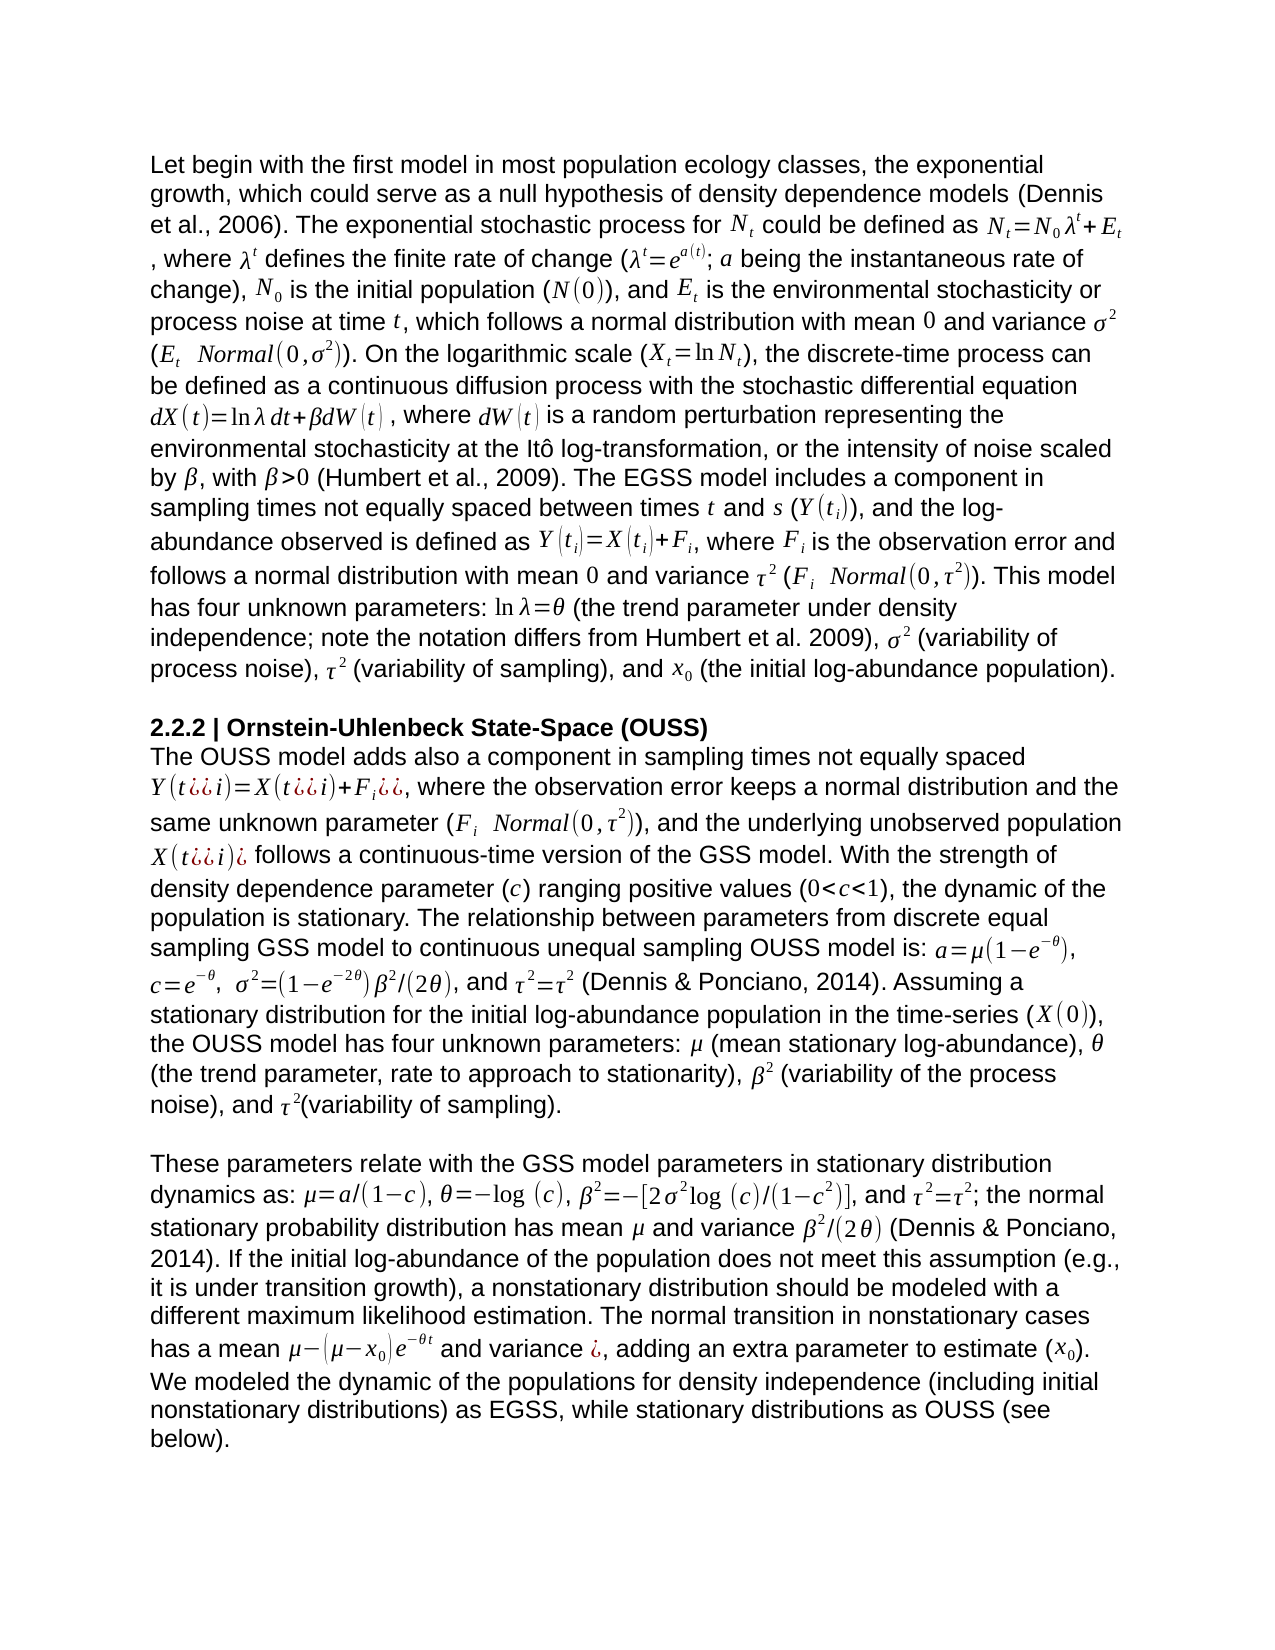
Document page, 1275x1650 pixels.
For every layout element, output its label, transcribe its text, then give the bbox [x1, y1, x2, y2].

text The OUSS model adds also a component in sampling times not equally spaced , where the observation error keeps a normal distribution and the same unknown parameter (), and the underlying unobserved population follows a continuous-time version of the GSS model. With the strength of density dependence parameter () ranging positive values (), the dynamic of the population is stationary. The relationship between parameters from discrete equal sampling GSS model to continuous unequal sampling OUSS model is: , , , and (Dennis & Ponciano, 2014). Assuming a stationary distribution for the initial log-abundance population in the time-series (), the OUSS model has four unknown parameters: (mean stationary log-abundance), (the trend parameter, rate to approach to stationarity), (variability of the process noise), and (variability of sampling). [150, 742, 1125, 1120]
text Let begin with the first model in most population ecology classes, the exponential growth, which could serve as a null hypothesis of density dependence models (Dennis et al., 2006). The exponential stochastic process for could be defined as , where defines the finite rate of change (; being the instantaneous rate of change), is the initial population (), and is the environmental stochasticity or process noise at time , which follows a normal distribution with mean and variance (). On the logarithmic scale (), the discrete-time process can be defined as a continuous diffusion process with the stochastic differential equation , where is a random perturbation representing the environmental stochasticity at the Itô log-transformation, or the intensity of noise scaled by , with (Humbert et al., 2009). The EGSS model includes a component in sampling times not equally spaced between times and (), and the log-abundance observed is defined as , where is the observation error and follows a normal distribution with mean and variance (). This model has four unknown parameters: (the trend parameter under density independence; note the notation differs from Humbert et al. 2009), (variability of process noise), (variability of sampling), and (the initial log-abundance population). [150, 150, 1125, 684]
text These parameters relate with the GSS model parameters in stationary distribution dynamics as: , , , and ; the normal stationary probability distribution has mean and variance (Dennis & Ponciano, 2014). If the initial log-abundance of the population does not meet this assumption (e.g., it is under transition growth), a nonstationary distribution should be modeled with a different maximum likelihood estimation. The normal transition in nonstationary cases has a mean and variance , adding an extra parameter to estimate (). We modeled the dynamic of the populations for density independence (including initial nonstationary distributions) as EGSS, while stationary distributions as OUSS (see below). [150, 1149, 1125, 1453]
text 2.2.2 | Ornstein-Uhlenbeck State-Space (OUSS) [150, 713, 1125, 742]
